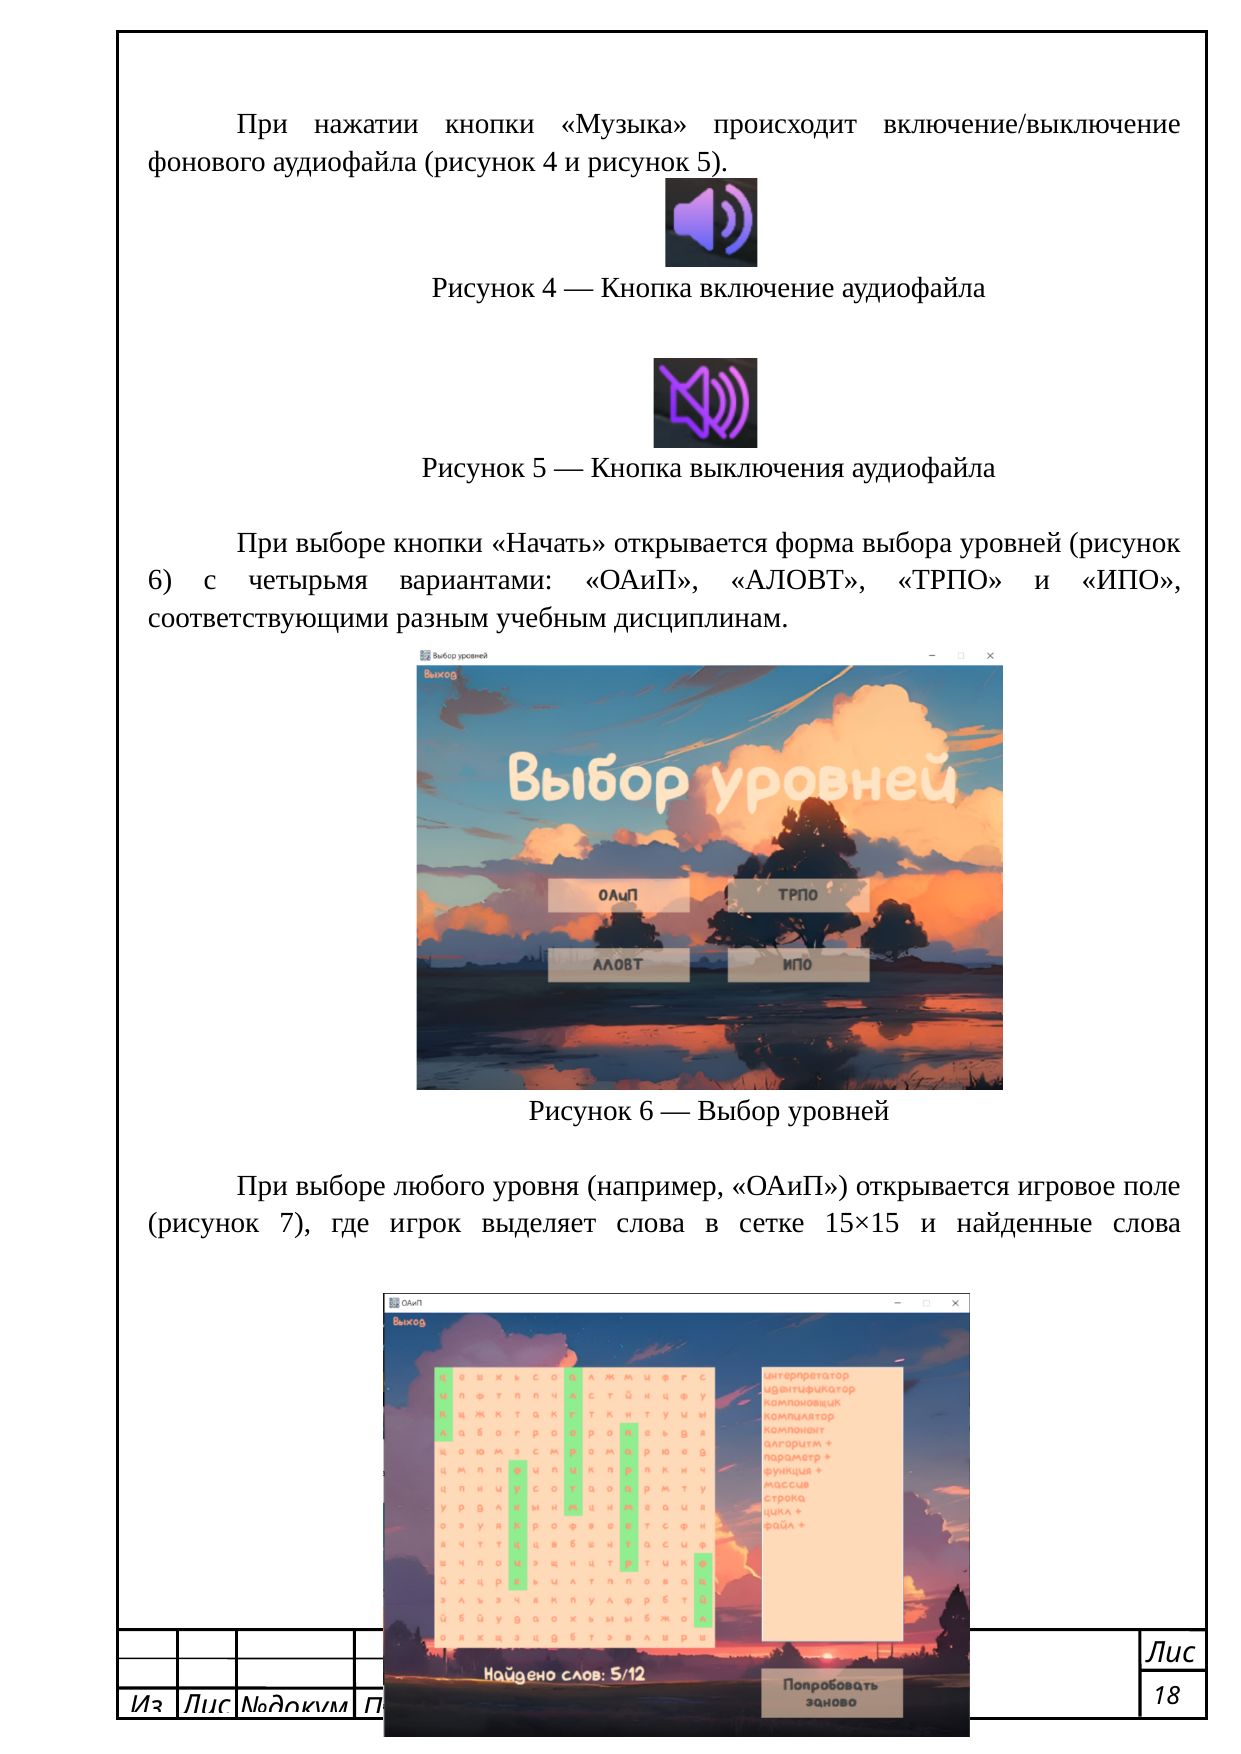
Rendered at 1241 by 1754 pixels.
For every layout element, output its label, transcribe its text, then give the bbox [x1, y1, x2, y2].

text Рисунок 5 — Кнопка выключения аудиофайла [148, 342, 1181, 485]
picture [653, 358, 758, 448]
text При выборе кнопки «Начать» открывается форма выбора уровней (рисунок 6) с четырьмя вариантами: «ОАиП», «АЛОВТ», «ТРПО» и «ИПО», соответствующими разным учебным дисциплинам. [148, 522, 1181, 635]
picture [665, 178, 758, 267]
picture [416, 647, 1003, 1090]
text Рисунок 4 — Кнопка включение аудиофайла [148, 178, 1181, 304]
text При нажатии кнопки «Музыка» происходит включение/выключение фонового аудиофайла (рисунок 4 и рисунок 5). [148, 103, 1181, 178]
picture [383, 1293, 970, 1737]
